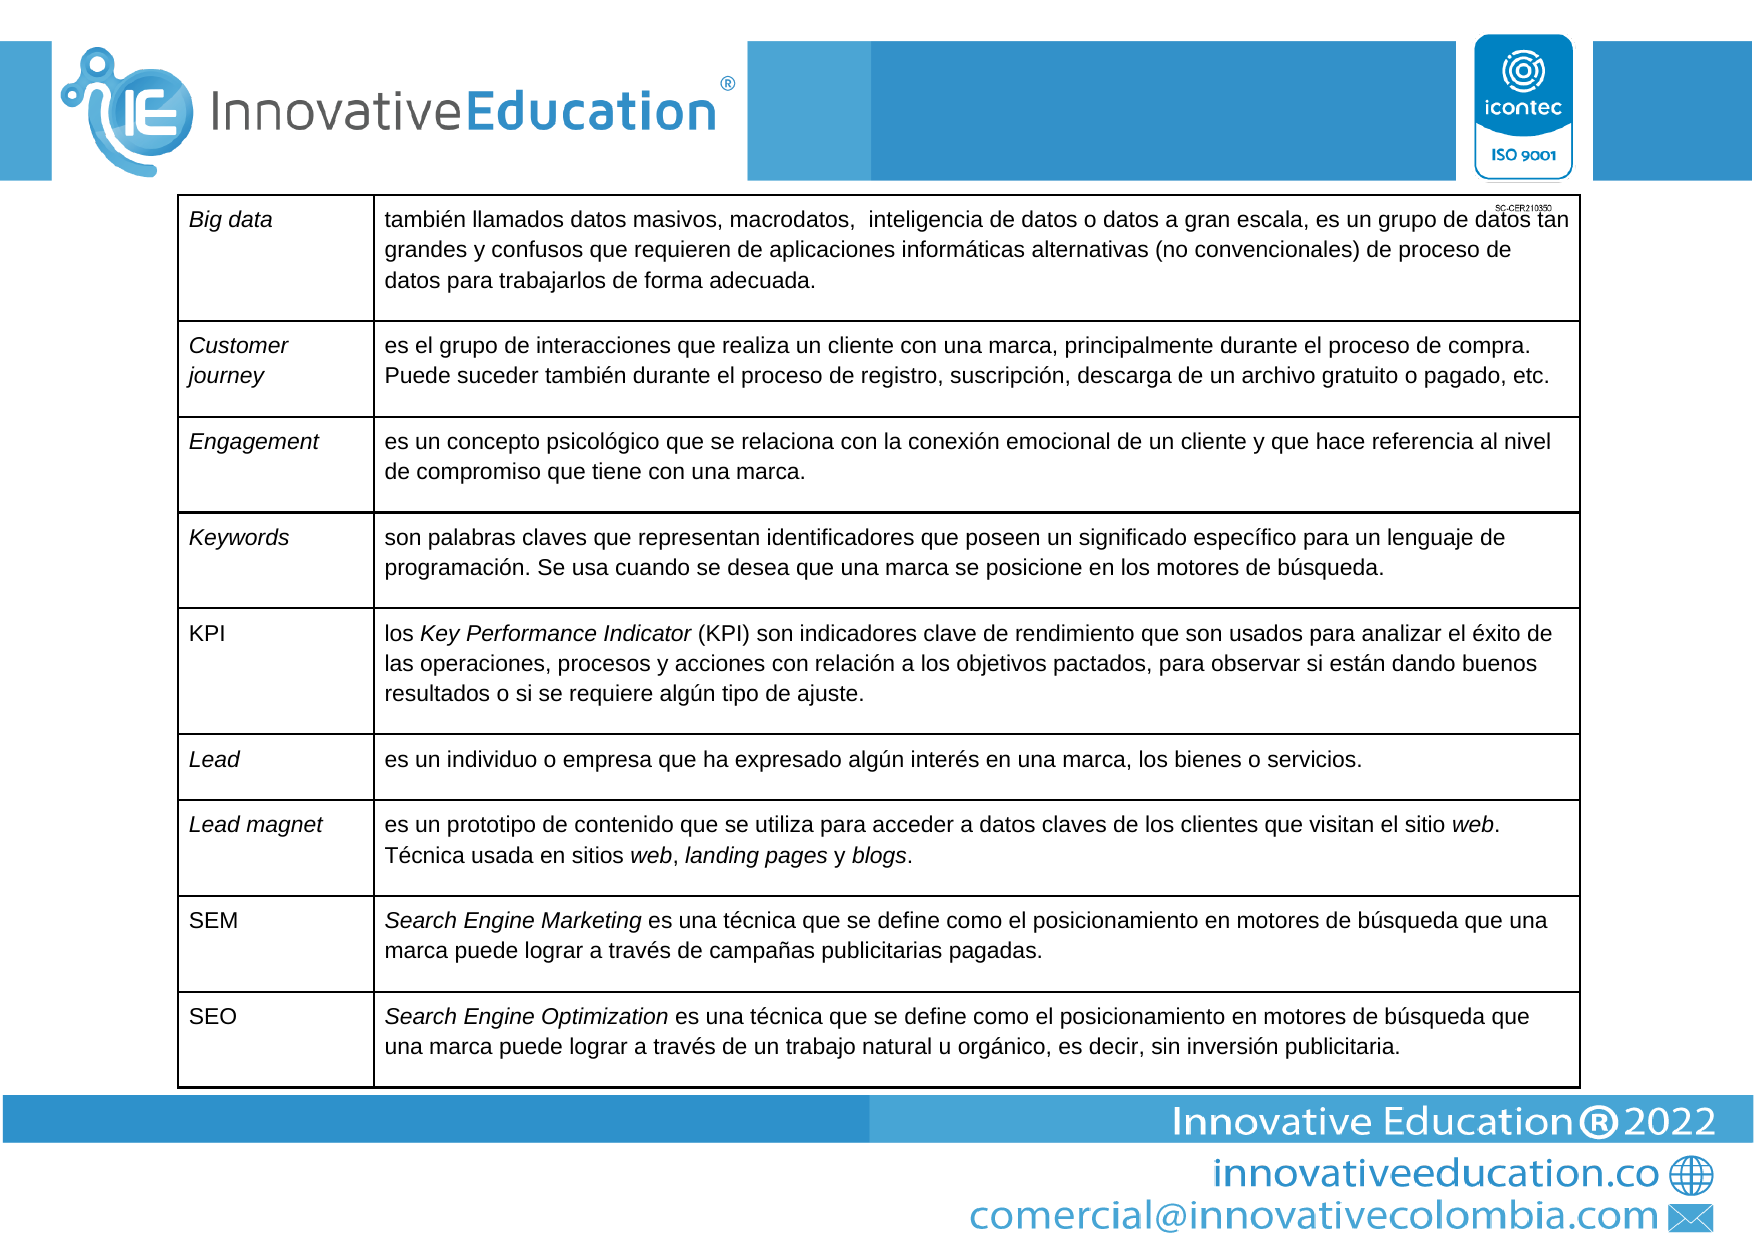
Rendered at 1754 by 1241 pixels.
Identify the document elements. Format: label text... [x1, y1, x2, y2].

picture [1593, 28, 1752, 194]
picture [2, 1093, 1754, 1239]
table_cell SEO [179, 993, 373, 1086]
table_cell Engagement [179, 418, 373, 511]
table_cell Keywords [179, 514, 373, 607]
table_cell SEM [179, 897, 373, 991]
table_cell es un prototipo de contenido que se utiliza para acceder a datos claves de los clientes que visitan el sitio web. Técnica usada en sitios web, landing pages y blogs. [375, 801, 1579, 895]
table_cell KPI [179, 609, 373, 733]
table_cell es un concepto psicológico que se relaciona con la conexión emocional de un cliente y que hace referencia al nivel de compromiso que tiene con una marca.​ [375, 418, 1579, 511]
table_cell son palabras claves que representan identificadores que poseen un significado específico para un lenguaje de programación. Se usa cuando se desea que una marca se posicione en los motores de búsqueda. [375, 514, 1579, 607]
table_cell también llamados datos masivos, macrodatos, ​ inteligencia de datos o datos a gran escala, es un grupo de datos tan grandes y confusos que requieren de aplicaciones informáticas alternativas (no convencionales) de proceso de datos para trabajarlos de forma adecuada. [375, 196, 1579, 320]
picture [1471, 32, 1576, 194]
table_cell es un individuo o empresa que ha expresado algún interés en una marca, los bienes o servicios. [375, 735, 1579, 799]
picture [0, 28, 1456, 194]
table_cell los Key Performance Indicator (KPI) son indicadores clave de rendimiento que son usados para analizar el éxito de las operaciones, procesos y acciones con relación a los objetivos pactados, para observar si están dando buenos resultados o si se requiere algún tipo de ajuste. [375, 609, 1579, 733]
table_cell Search Engine Optimization es una técnica que se define como el posicionamiento en motores de búsqueda que una marca puede lograr a través de un trabajo natural u orgánico, es decir, sin inversión publicitaria. [375, 993, 1579, 1086]
table_cell Search Engine Marketing es una técnica que se define como el posicionamiento en motores de búsqueda que una marca puede lograr a través de campañas publicitarias pagadas. [375, 897, 1579, 991]
table_cell Big data [179, 196, 373, 320]
table_cell es el grupo de interacciones que realiza un cliente con una marca, principalmente durante el proceso de compra. Puede suceder también durante el proceso de registro, suscripción, descarga de un archivo gratuito o pagado, etc. [375, 322, 1579, 416]
table_cell Lead [179, 735, 373, 799]
table_cell Lead magnet [179, 801, 373, 895]
table_cell Customer journey [179, 322, 373, 416]
